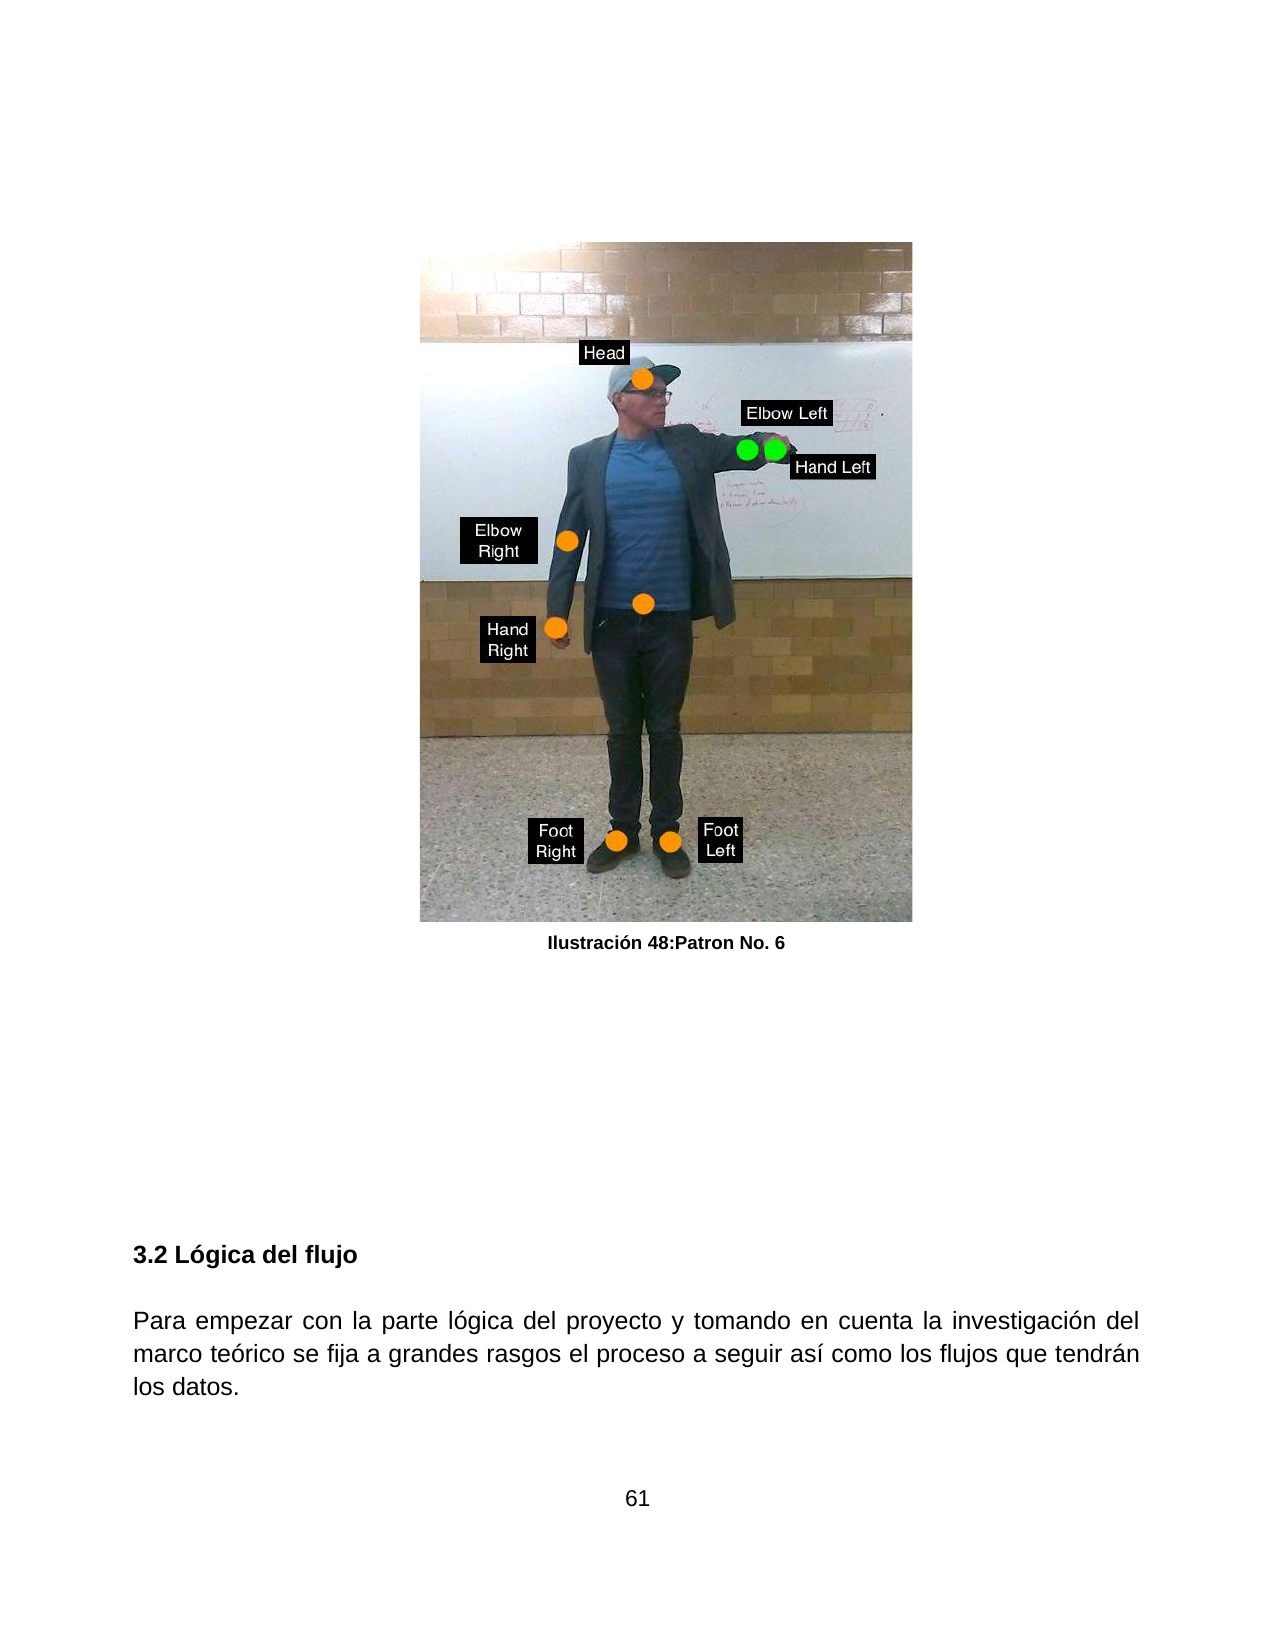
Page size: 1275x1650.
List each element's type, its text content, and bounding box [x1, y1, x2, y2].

picture [419, 242, 913, 922]
subtitle 3.2 Lógica del flujo [133, 1240, 1142, 1268]
text Para empezar con la parte lógica del proyecto y tomando en cuenta la investigación del marco teórico se fija a grandes rasgos el proceso a seguir así como los flujos que tendrán los datos. [133, 1306, 1142, 1401]
